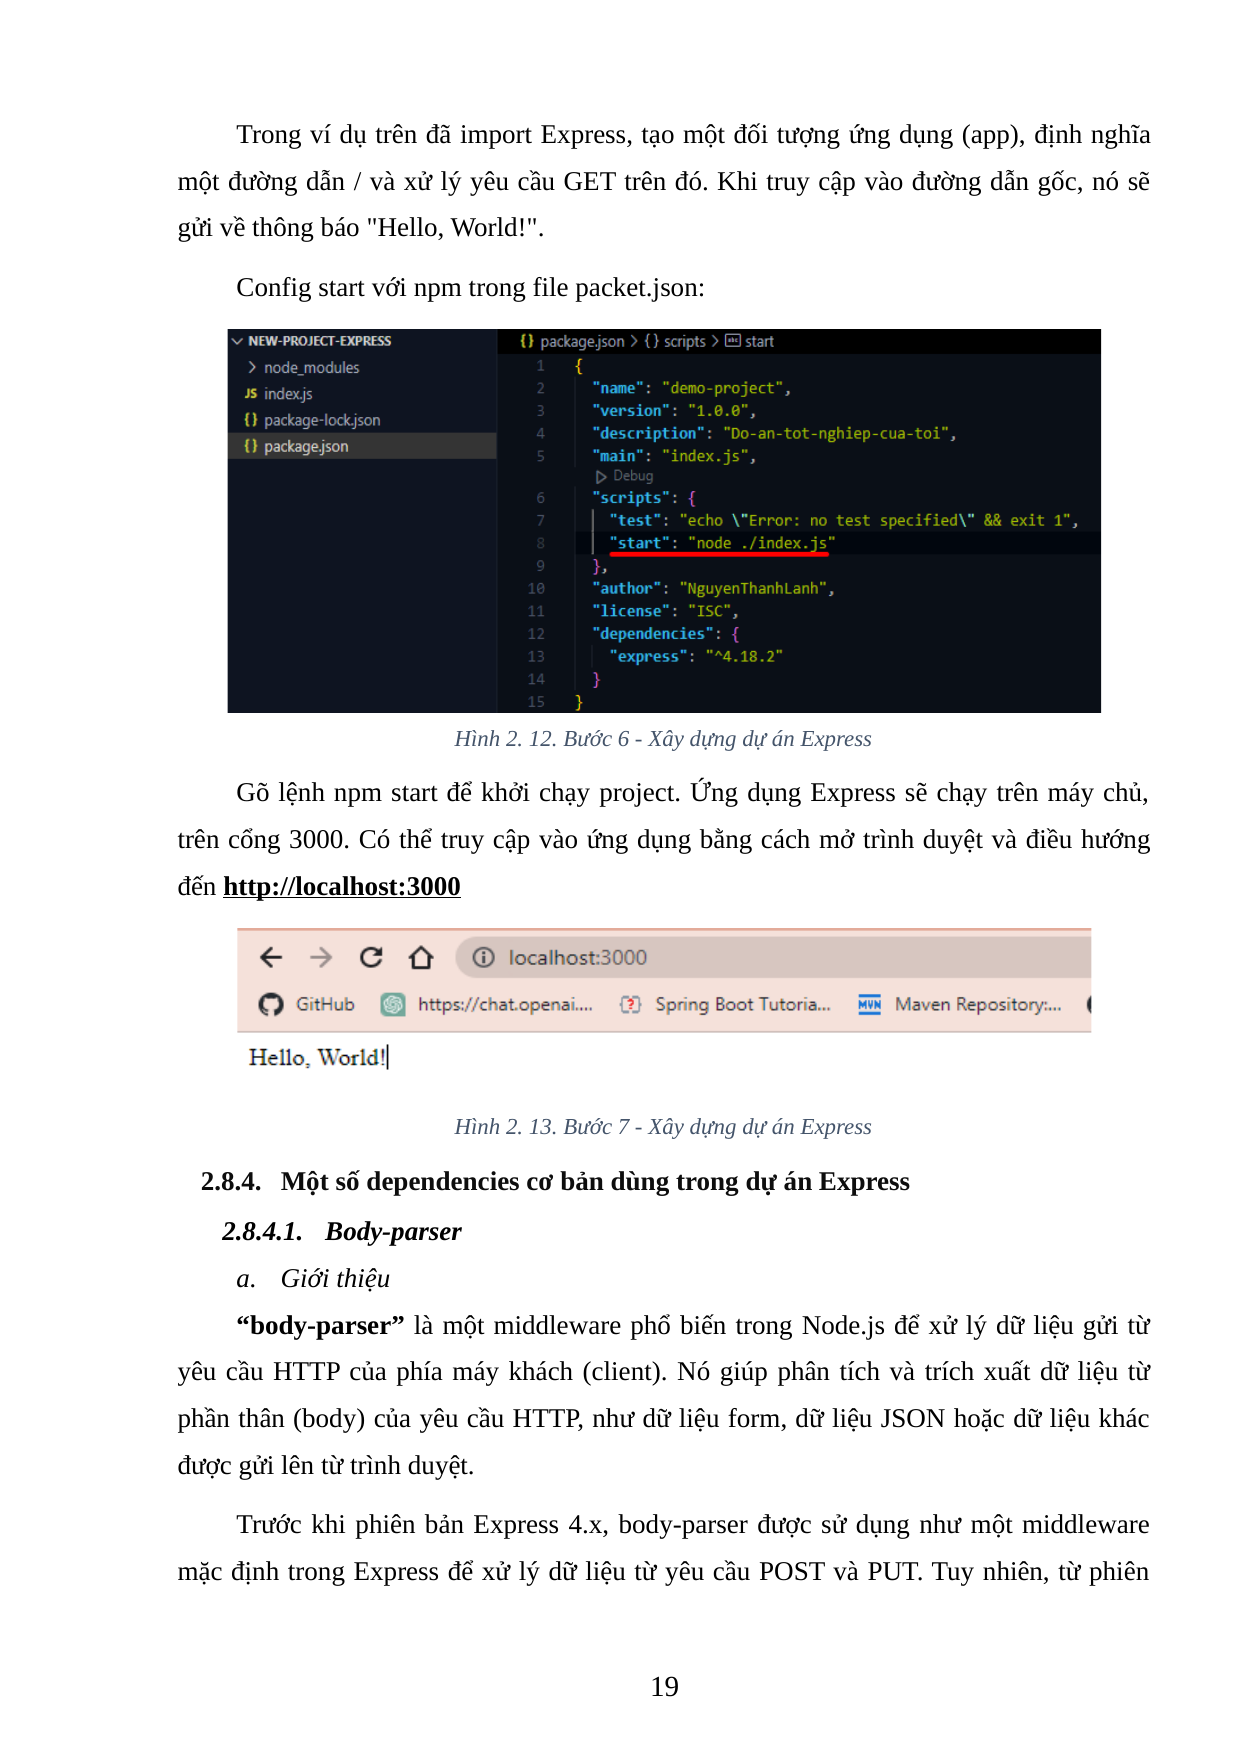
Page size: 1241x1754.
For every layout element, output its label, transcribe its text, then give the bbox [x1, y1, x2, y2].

text Trong ví dụ trên đã import Express, tạo một đối tượng ứng dụng (app), định nghĩa một đường dẫn / và xử lý yêu cầu GET trên đó. Khi truy cập vào đường dẫn gốc, nó sẽ gửi về thông báo "Hello, World!". [177, 118, 1152, 243]
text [177, 1508, 1152, 1586]
text Giới thiệu [236, 1262, 1152, 1293]
picture [237, 928, 1092, 1101]
picture [227, 329, 1102, 713]
text Body-parser [222, 1216, 1152, 1247]
text Gõ lệnh npm start để khởi chạy project. Ứng dụng Express sẽ chạy trên máy chủ, trên cổng 3000. Có thể truy cập vào ứng dụng bằng cách mở trình duyệt và điều hướng đến http://localhost:3000 [177, 776, 1152, 901]
text Config start với npm trong file packet.json: [177, 271, 1152, 302]
text “body-parser” là một middleware phổ biến trong Node.js để xử lý dữ liệu gửi từ yêu cầu HTTP của phía máy khách (client). Nó giúp phân tích và trích xuất dữ liệu từ phần thân (body) của yêu cầu HTTP, như dữ liệu form, dữ liệu JSON hoặc dữ liệu khác được gửi lên từ trình duyệt. [177, 1309, 1152, 1480]
text Một số dependencies cơ bản dùng trong dự án Express [201, 1165, 1152, 1196]
